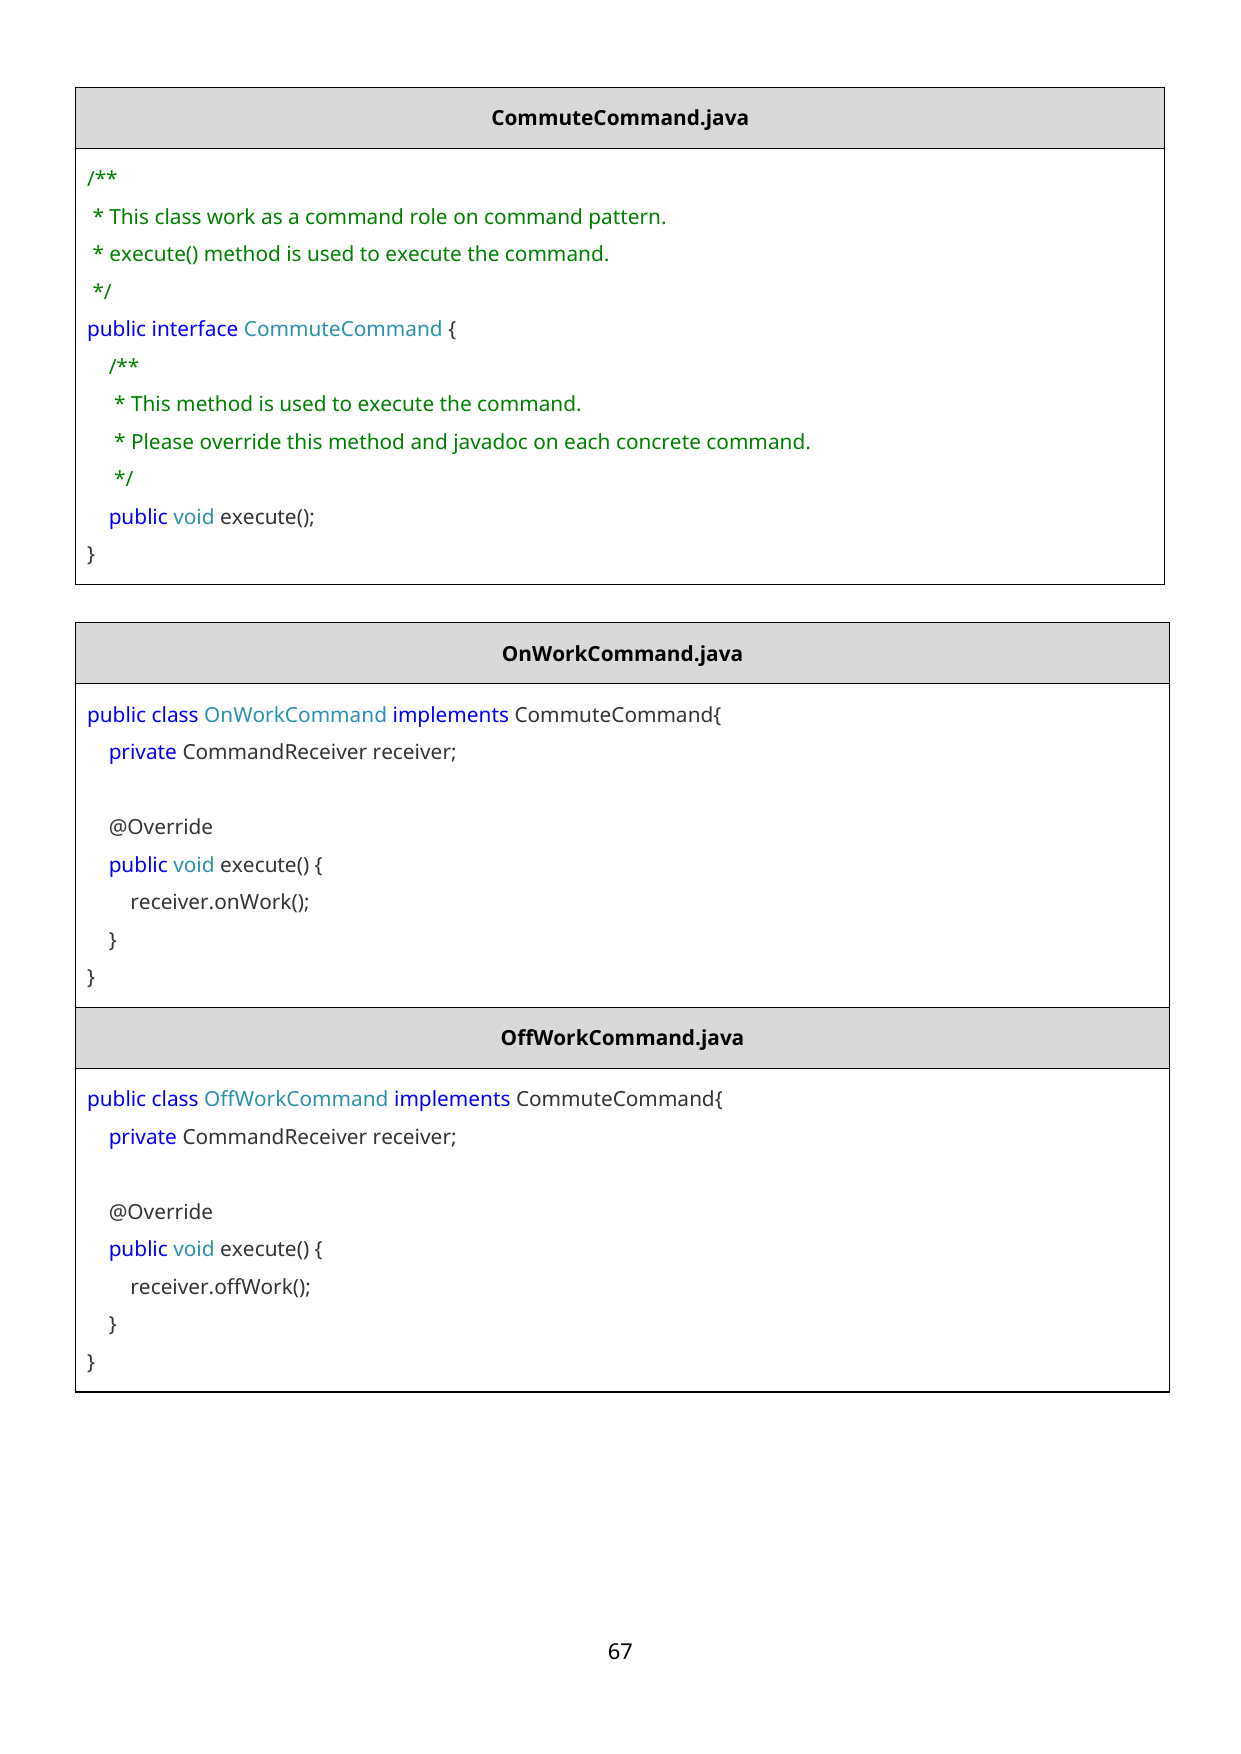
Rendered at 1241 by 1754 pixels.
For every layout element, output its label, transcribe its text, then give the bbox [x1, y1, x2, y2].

table_cell public class OffWorkCommand implements CommuteCommand{ private CommandReceiver receiver; @Override public void execute() { receiver.offWork(); } } [76, 1069, 1169, 1391]
table_header CommuteCommand.java [76, 88, 1164, 148]
table_cell OffWorkCommand.java [76, 1008, 1169, 1068]
table_cell public class OnWorkCommand implements CommuteCommand{ private CommandReceiver receiver; @Override public void execute() { receiver.onWork(); } } [76, 684, 1169, 1007]
table_header OnWorkCommand.java [76, 623, 1169, 683]
table_cell /** * This class work as a command role on command pattern. * execute() method is used to execute the command. */ public interface CommuteCommand { /** * This method is used to execute the command. * Please override this method and javadoc on each concrete command. */ public void execute(); } [76, 149, 1164, 584]
